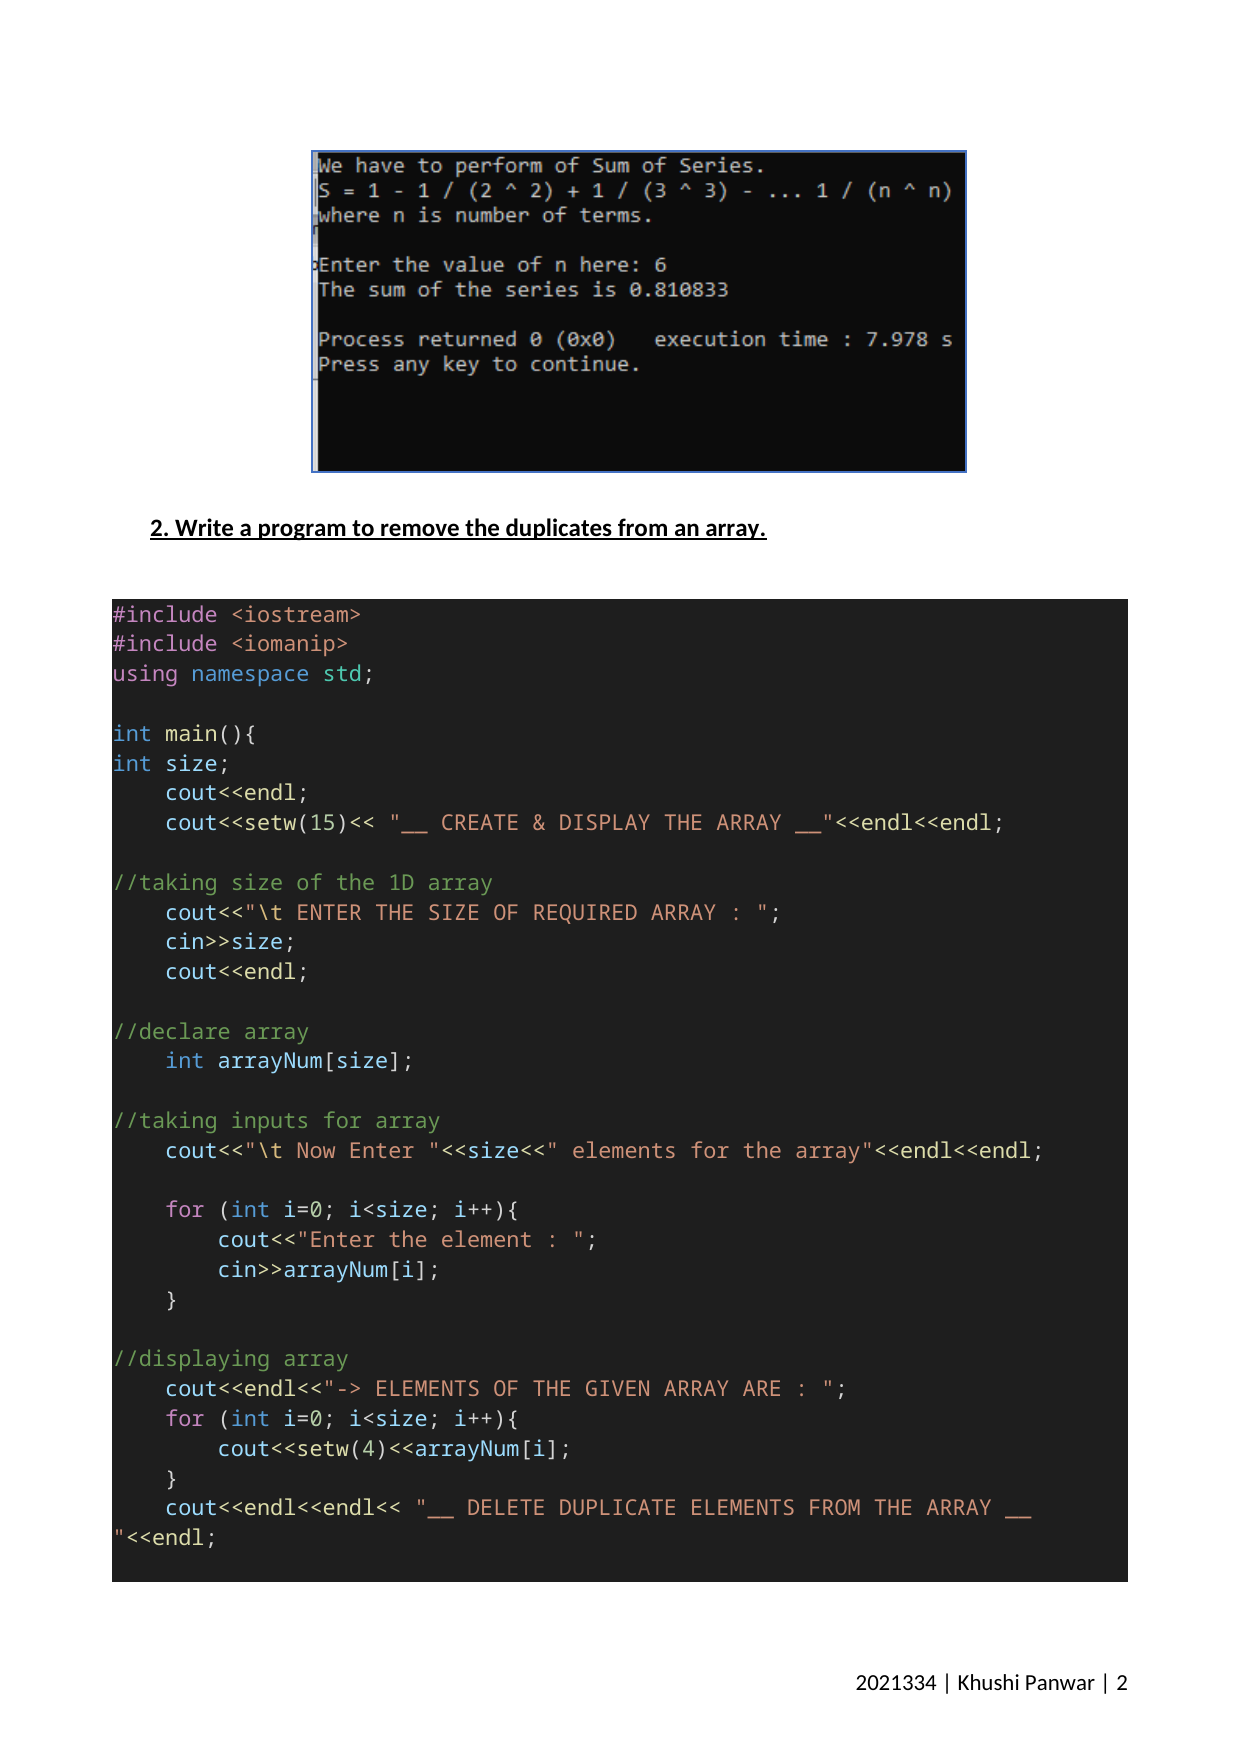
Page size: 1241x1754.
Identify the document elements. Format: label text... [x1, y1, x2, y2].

text //taking size of the 1D array [112, 867, 1128, 897]
text using namespace std; [112, 658, 1128, 688]
text int arrayNum[size]; [112, 1046, 1128, 1075]
text //declare array [112, 1016, 1128, 1046]
text cout<<"\t ENTER THE SIZE OF REQUIRED ARRAY : "; [112, 897, 1128, 926]
text for (int i=0; i<size; i++){ [112, 1194, 1128, 1224]
text } [112, 1284, 1128, 1314]
text cout<<setw(15)<< "__ CREATE & DISPLAY THE ARRAY __"<<endl<<endl; [112, 807, 1128, 837]
text cout<<endl<<"-> ELEMENTS OF THE GIVEN ARRAY ARE : "; [112, 1373, 1128, 1403]
text //displaying array [112, 1343, 1128, 1373]
text cin>>arrayNum[i]; [112, 1254, 1128, 1284]
text cout<<setw(4)<<arrayNum[i]; [112, 1433, 1128, 1463]
text #include <iomanip> [112, 628, 1128, 658]
text cout<<"Enter the element : "; [112, 1224, 1128, 1254]
text cout<<endl; [112, 777, 1128, 807]
text cout<<"\t Now Enter "<<size<<" elements for the array"<<endl<<endl; [112, 1135, 1128, 1165]
text int size; [112, 748, 1128, 777]
text #include <iostream> [112, 599, 1128, 628]
text cout<<endl<<endl<< "__ DELETE DUPLICATE ELEMENTS FROM THE ARRAY __"<<endl; [112, 1492, 1128, 1552]
text for (int i=0; i<size; i++){ [112, 1403, 1128, 1433]
picture [313, 152, 965, 471]
text cout<<endl; [112, 956, 1128, 986]
text //taking inputs for array [112, 1105, 1128, 1135]
text } [112, 1463, 1128, 1492]
list 2. Write a program to remove the duplicates from an array. [150, 512, 1128, 542]
text int main(){ [112, 718, 1128, 748]
text cin>>size; [112, 926, 1128, 956]
